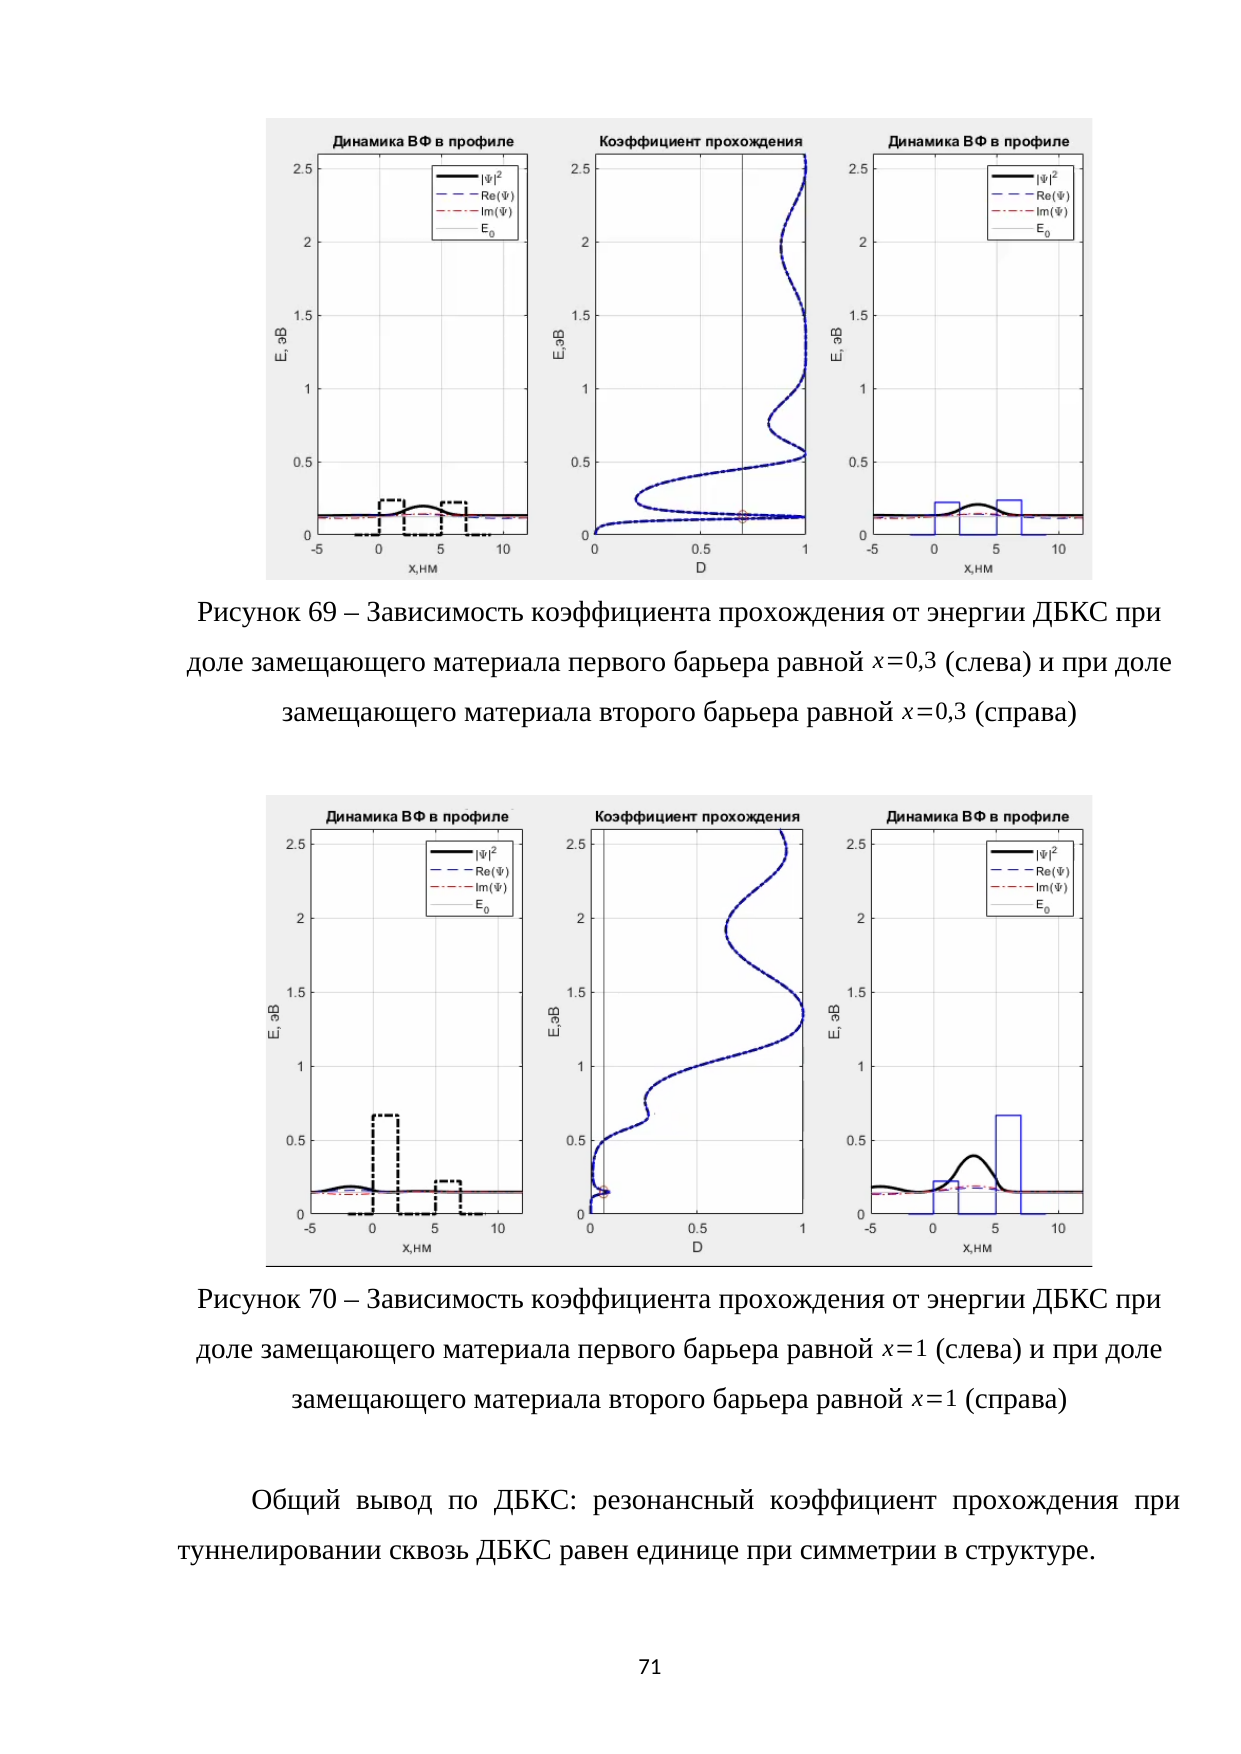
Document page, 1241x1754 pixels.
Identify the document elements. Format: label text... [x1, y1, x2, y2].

picture [265, 795, 1093, 1267]
text Рисунок 69 – Зависимость коэффициента прохождения от энергии ДБКС при доле замещающего материала первого барьера равной (слева) и при доле замещающего материала второго барьера равной (справа) [177, 594, 1181, 728]
text Общий вывод по ДБКС: резонансный коэффициент прохождения при туннелировании сквозь ДБКС равен единице при симметрии в структуре. [177, 1482, 1181, 1566]
picture [265, 118, 1093, 580]
text Рисунок 70 – Зависимость коэффициента прохождения от энергии ДБКС при доле замещающего материала первого барьера равной (слева) и при доле замещающего материала второго барьера равной (справа) [177, 1281, 1181, 1415]
